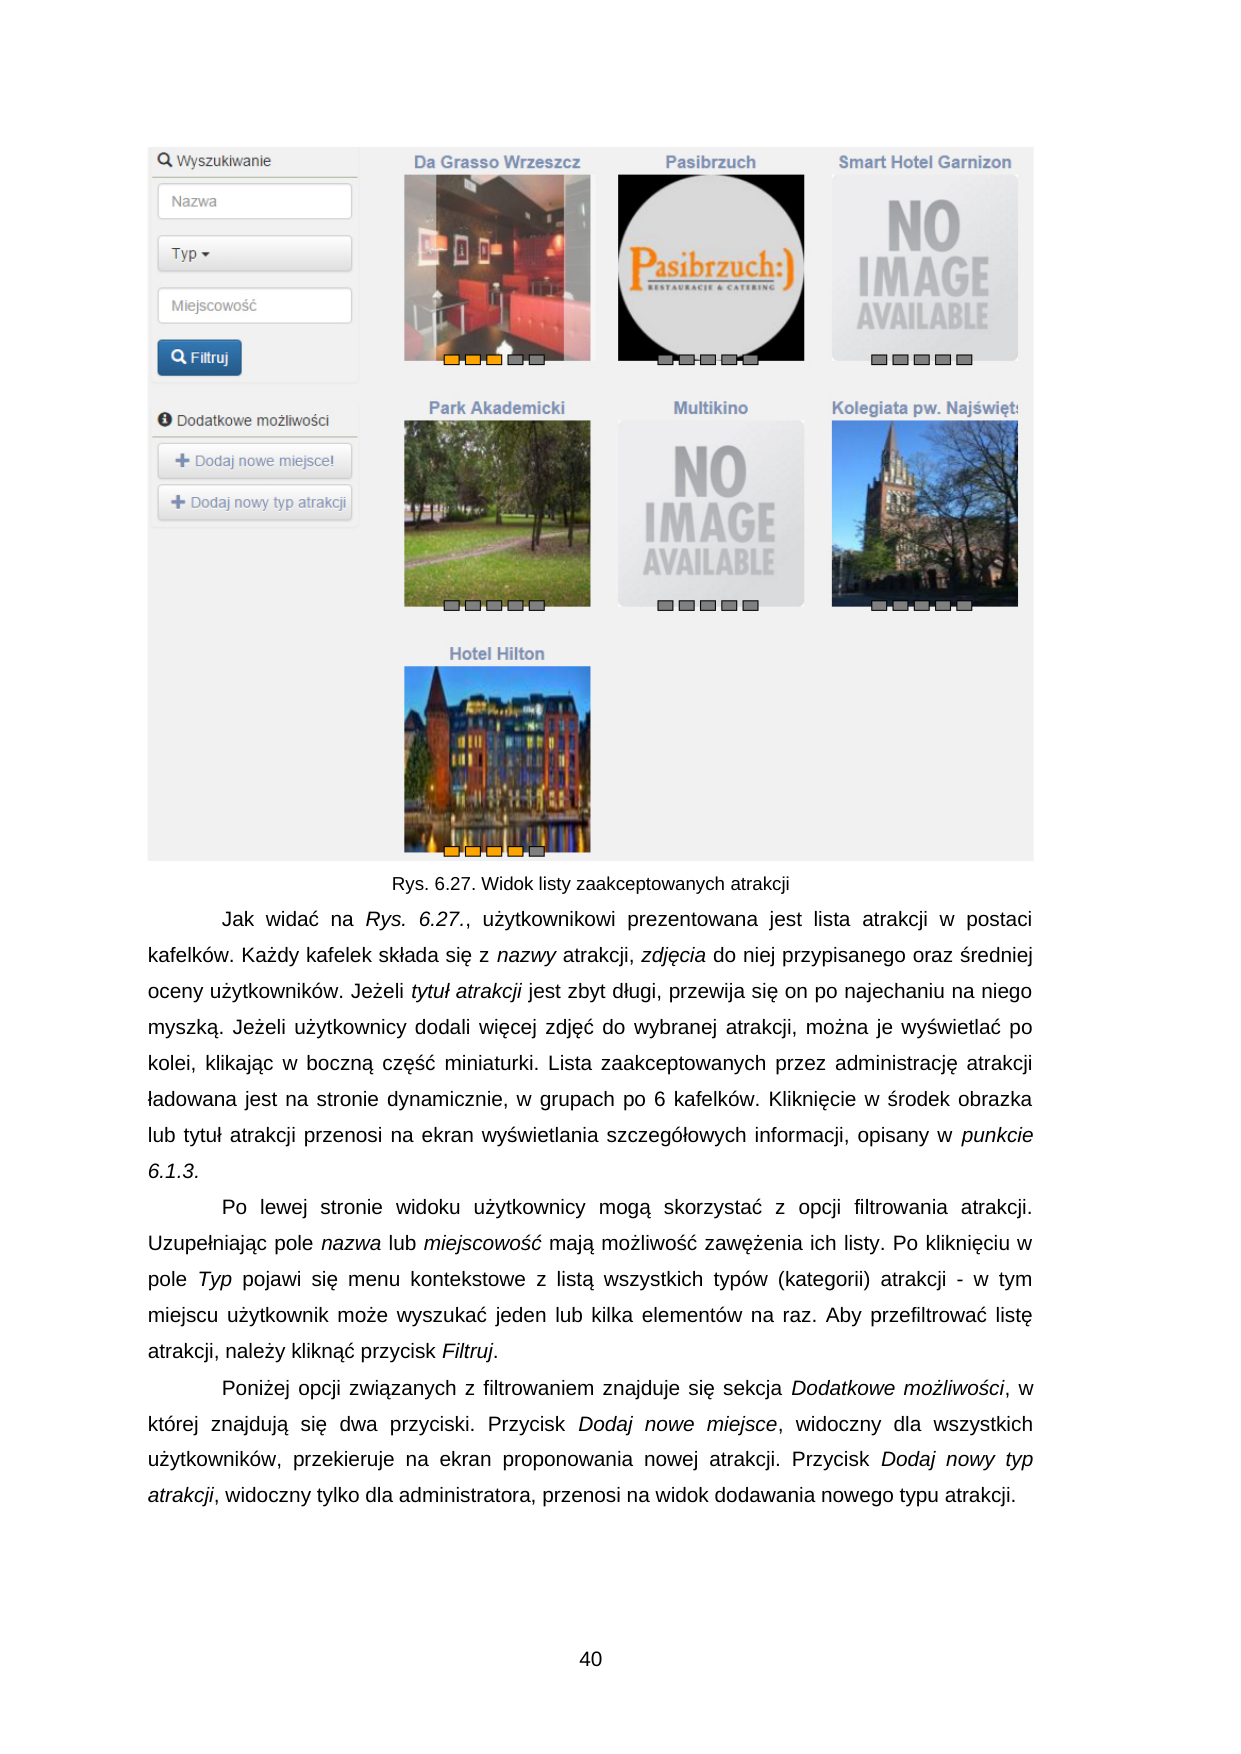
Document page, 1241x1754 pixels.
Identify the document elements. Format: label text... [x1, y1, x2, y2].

text Po lewej stronie widoku użytkownicy mogą skorzystać z opcji filtrowania atrakcji. Uzupełniając pole nazwa lub miejscowość mają możliwość zawężenia ich listy. Po kliknięciu w pole Typ pojawi się menu kontekstowe z listą wszystkich typów (kategorii) atrakcji - w tym miejscu użytkownik może wyszukać jeden lub kilka elementów na raz. Aby przefiltrować listę atrakcji, należy kliknąć przycisk Filtruj. [148, 1195, 1033, 1363]
text Poniżej opcji związanych z filtrowaniem znajduje się sekcja Dodatkowe możliwości, w której znajdują się dwa przyciski. Przycisk Dodaj nowe miejsce, widoczny dla wszystkich użytkowników, przekieruje na ekran proponowania nowej atrakcji. Przycisk Dodaj nowy typ atrakcji, widoczny tylko dla administratora, przenosi na widok dodawania nowego typu atrakcji. [148, 1375, 1033, 1507]
picture [147, 147, 1034, 861]
